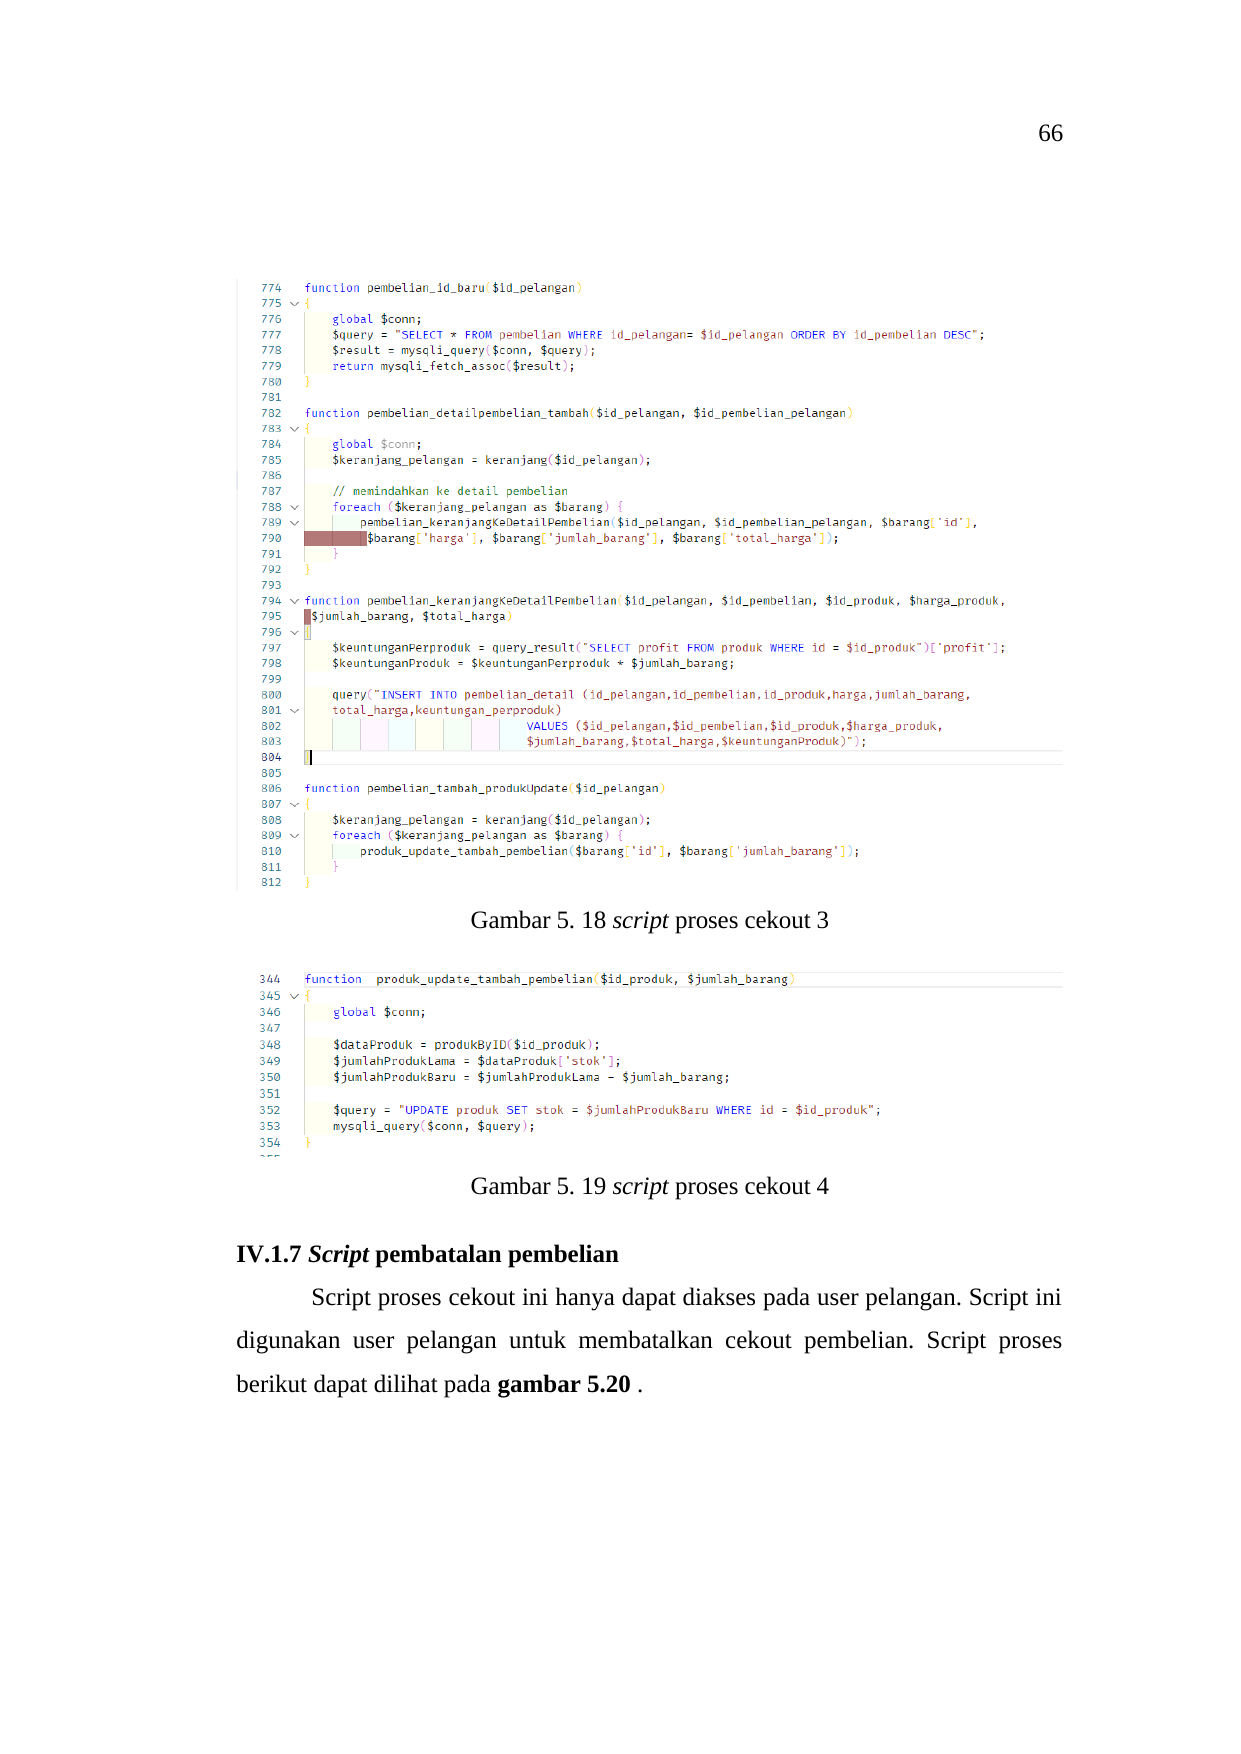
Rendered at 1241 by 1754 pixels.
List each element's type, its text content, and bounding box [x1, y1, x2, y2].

text Script proses cekout ini hanya dapat diakses pada user pelangan. Script ini digunakan user pelangan untuk membatalkan cekout pembelian. Script proses berikut dapat dilihat pada gambar 5.20 . [236, 1282, 1063, 1397]
subtitle Script pembatalan pembelian [236, 1239, 1063, 1268]
